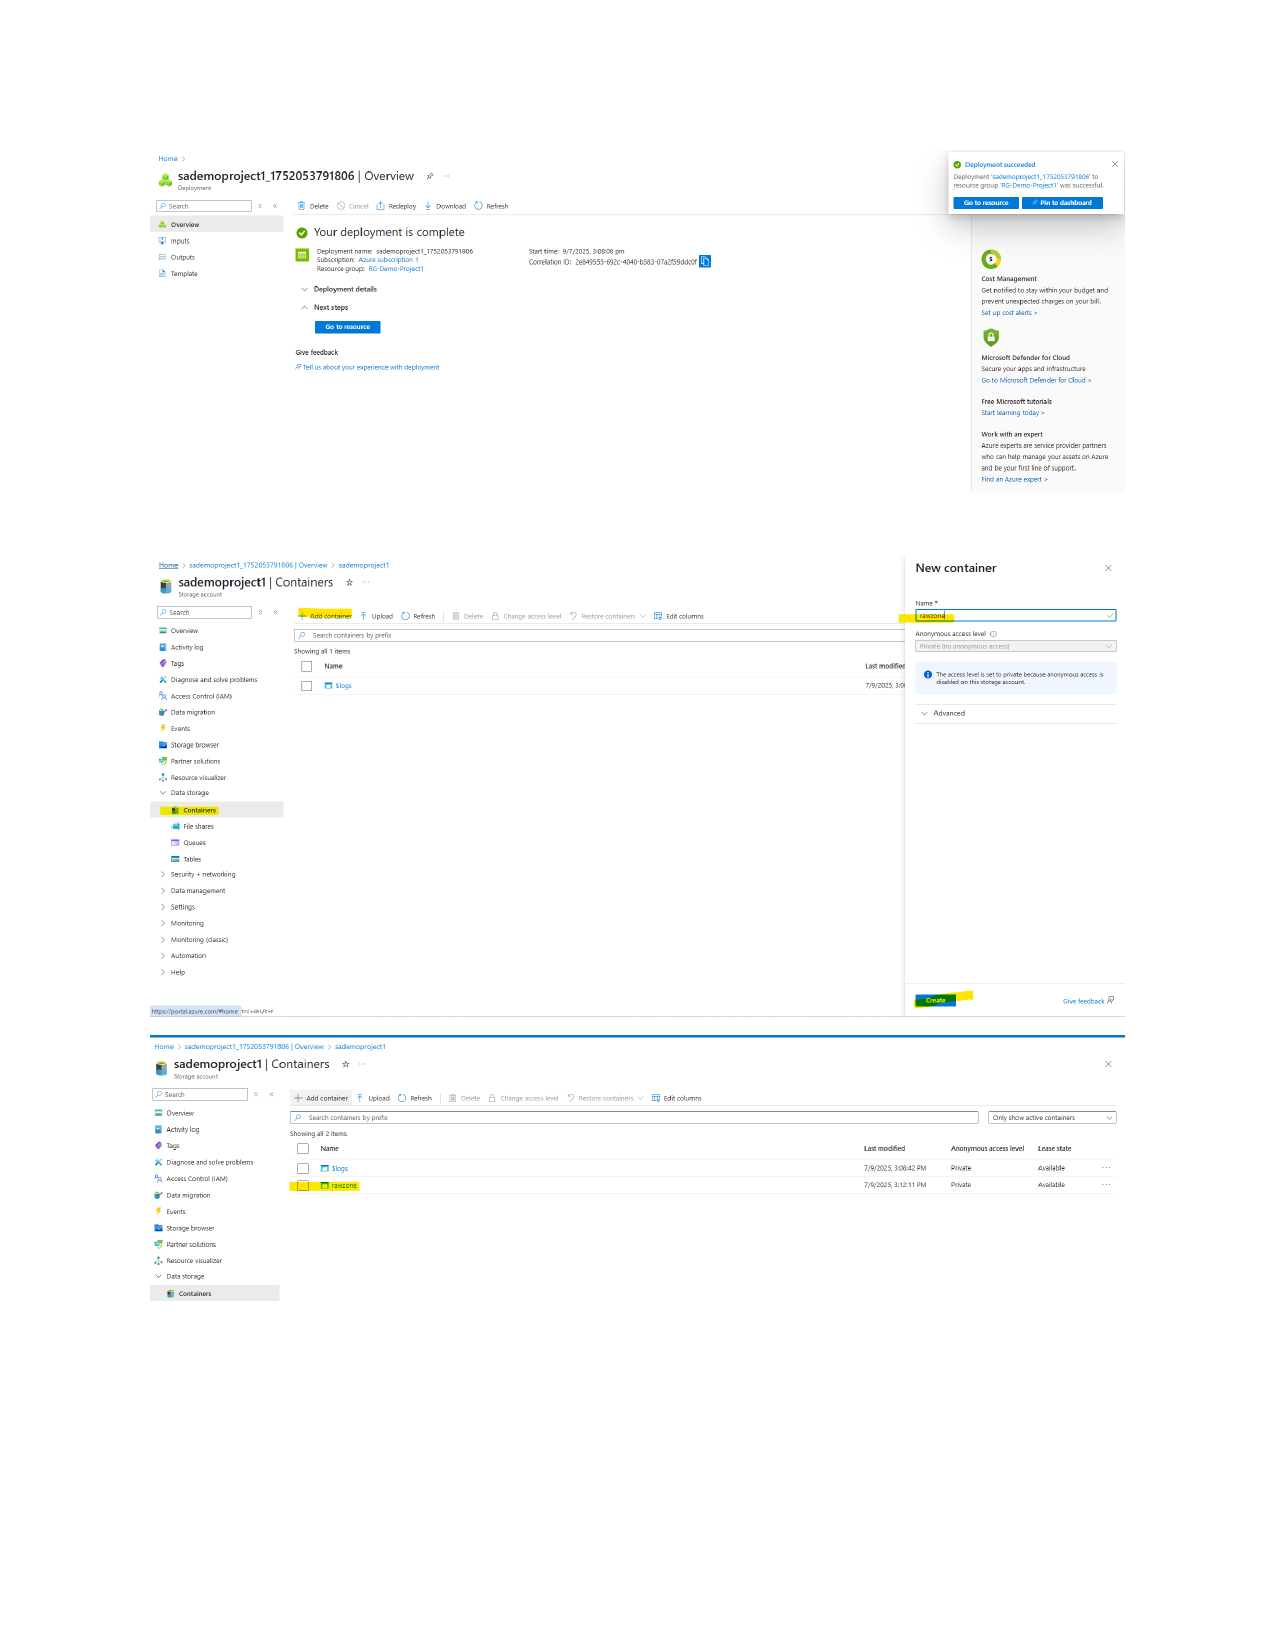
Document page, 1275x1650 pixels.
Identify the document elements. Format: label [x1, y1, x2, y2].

picture [150, 1035, 1125, 1301]
picture [150, 150, 1125, 492]
picture [150, 557, 1125, 1017]
